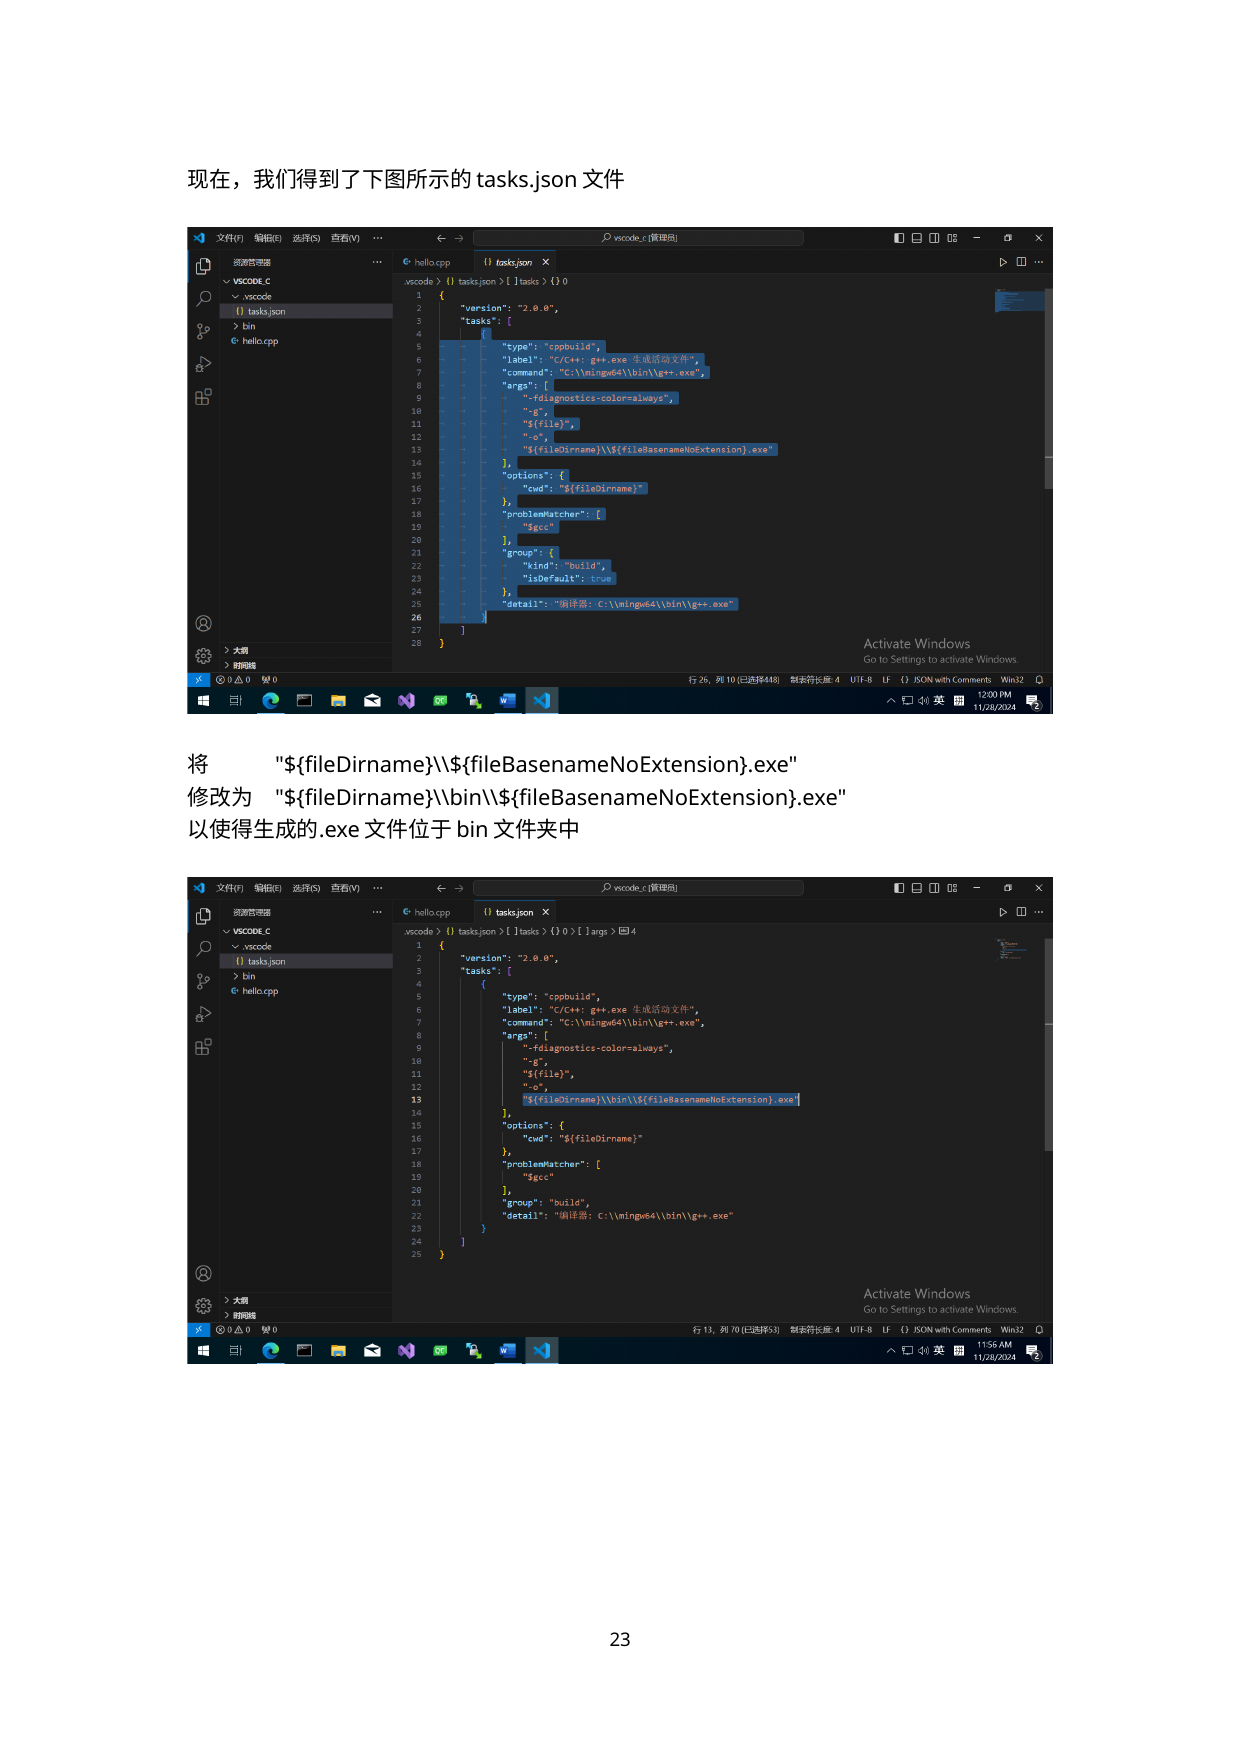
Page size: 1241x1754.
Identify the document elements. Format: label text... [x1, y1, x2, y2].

text 以使得生成的.exe文件位于bin文件夹中 [187, 812, 1053, 844]
picture [187, 877, 1053, 1364]
text 将 "${fileDirname}\\${fileBasenameNoExtension}.exe" [187, 747, 1053, 779]
picture [187, 227, 1053, 714]
text 修改为 "${fileDirname}\\bin\\${fileBasenameNoExtension}.exe" [187, 779, 1053, 812]
text 现在，我们得到了下图所示的tasks.json文件 [187, 162, 1053, 194]
